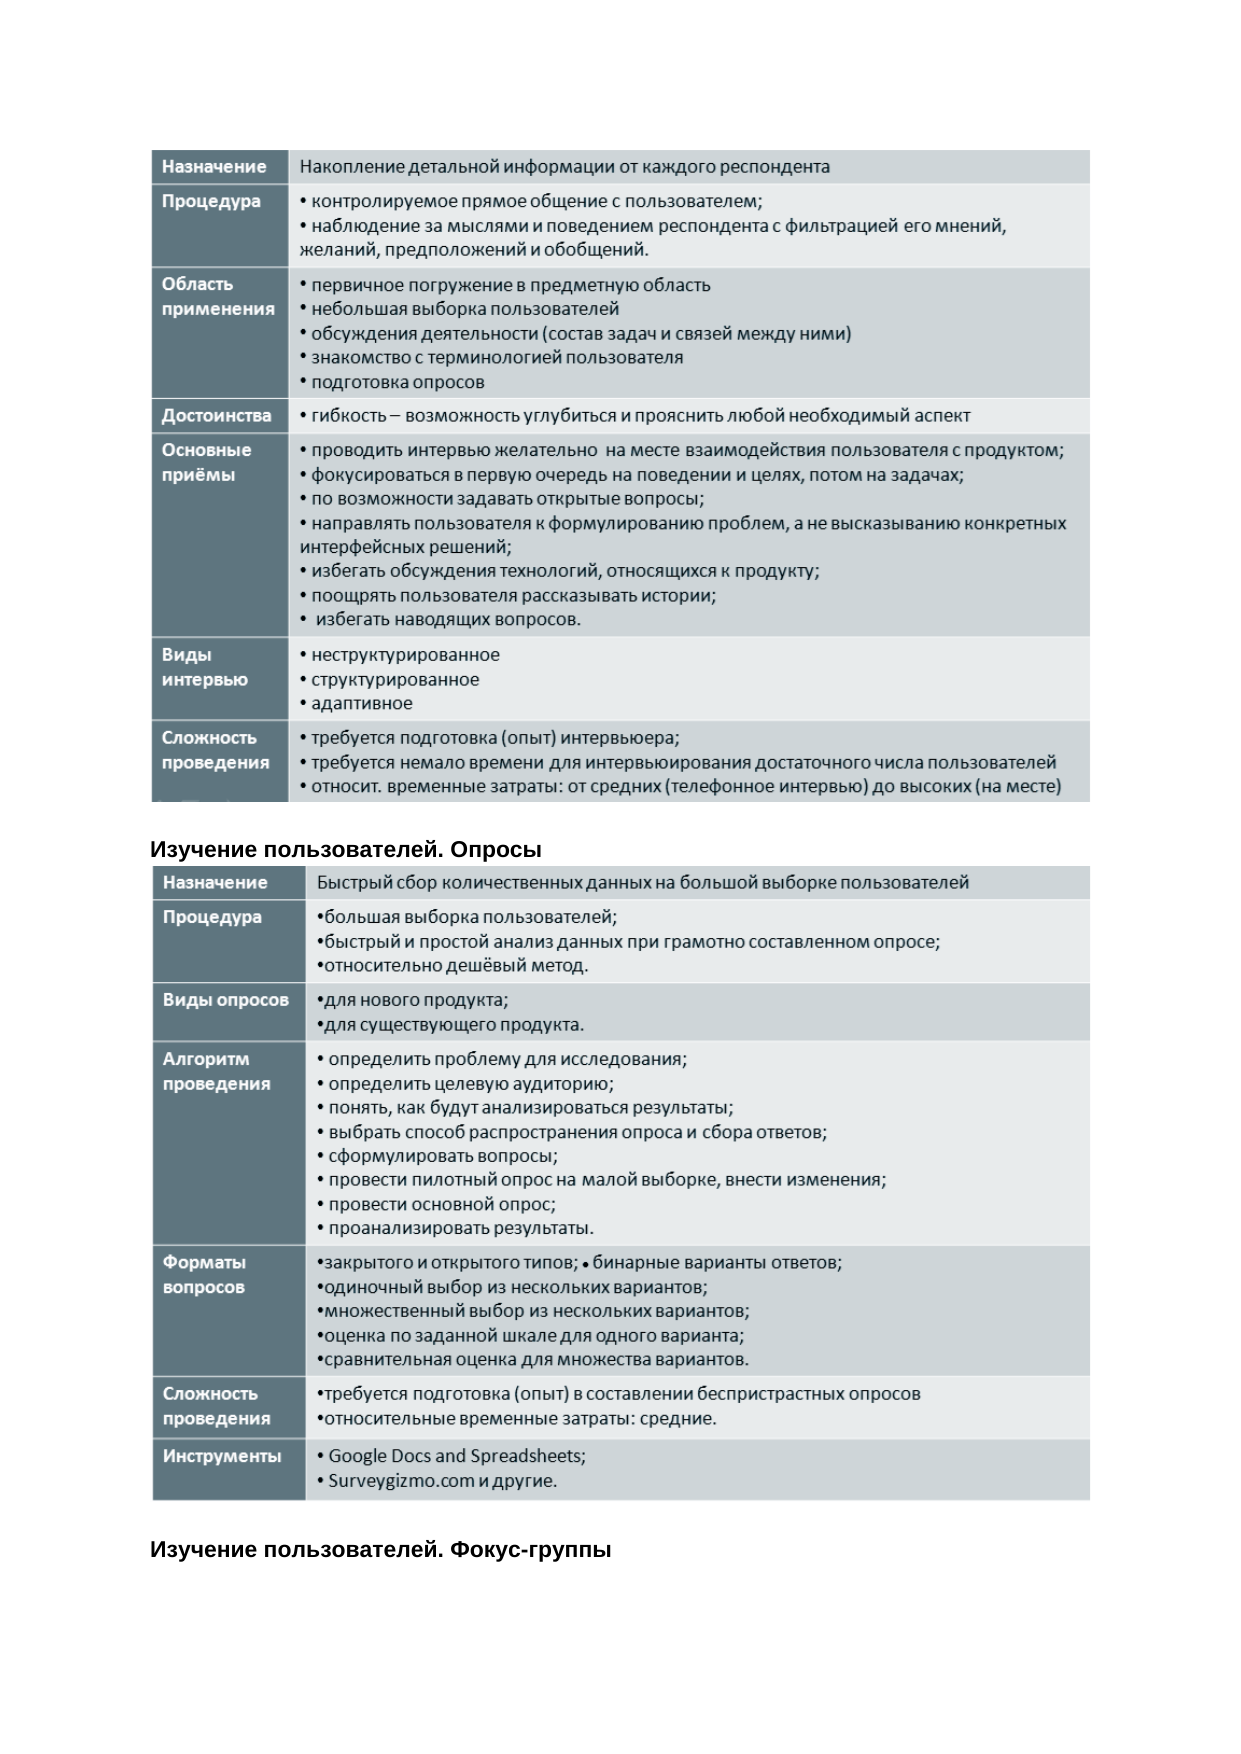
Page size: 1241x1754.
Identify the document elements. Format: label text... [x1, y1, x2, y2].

text Изучение пользователей. Опросы [150, 836, 1090, 862]
picture [150, 150, 1091, 802]
text Изучение пользователей. Фокус-группы [150, 1536, 1090, 1562]
picture [150, 866, 1091, 1502]
